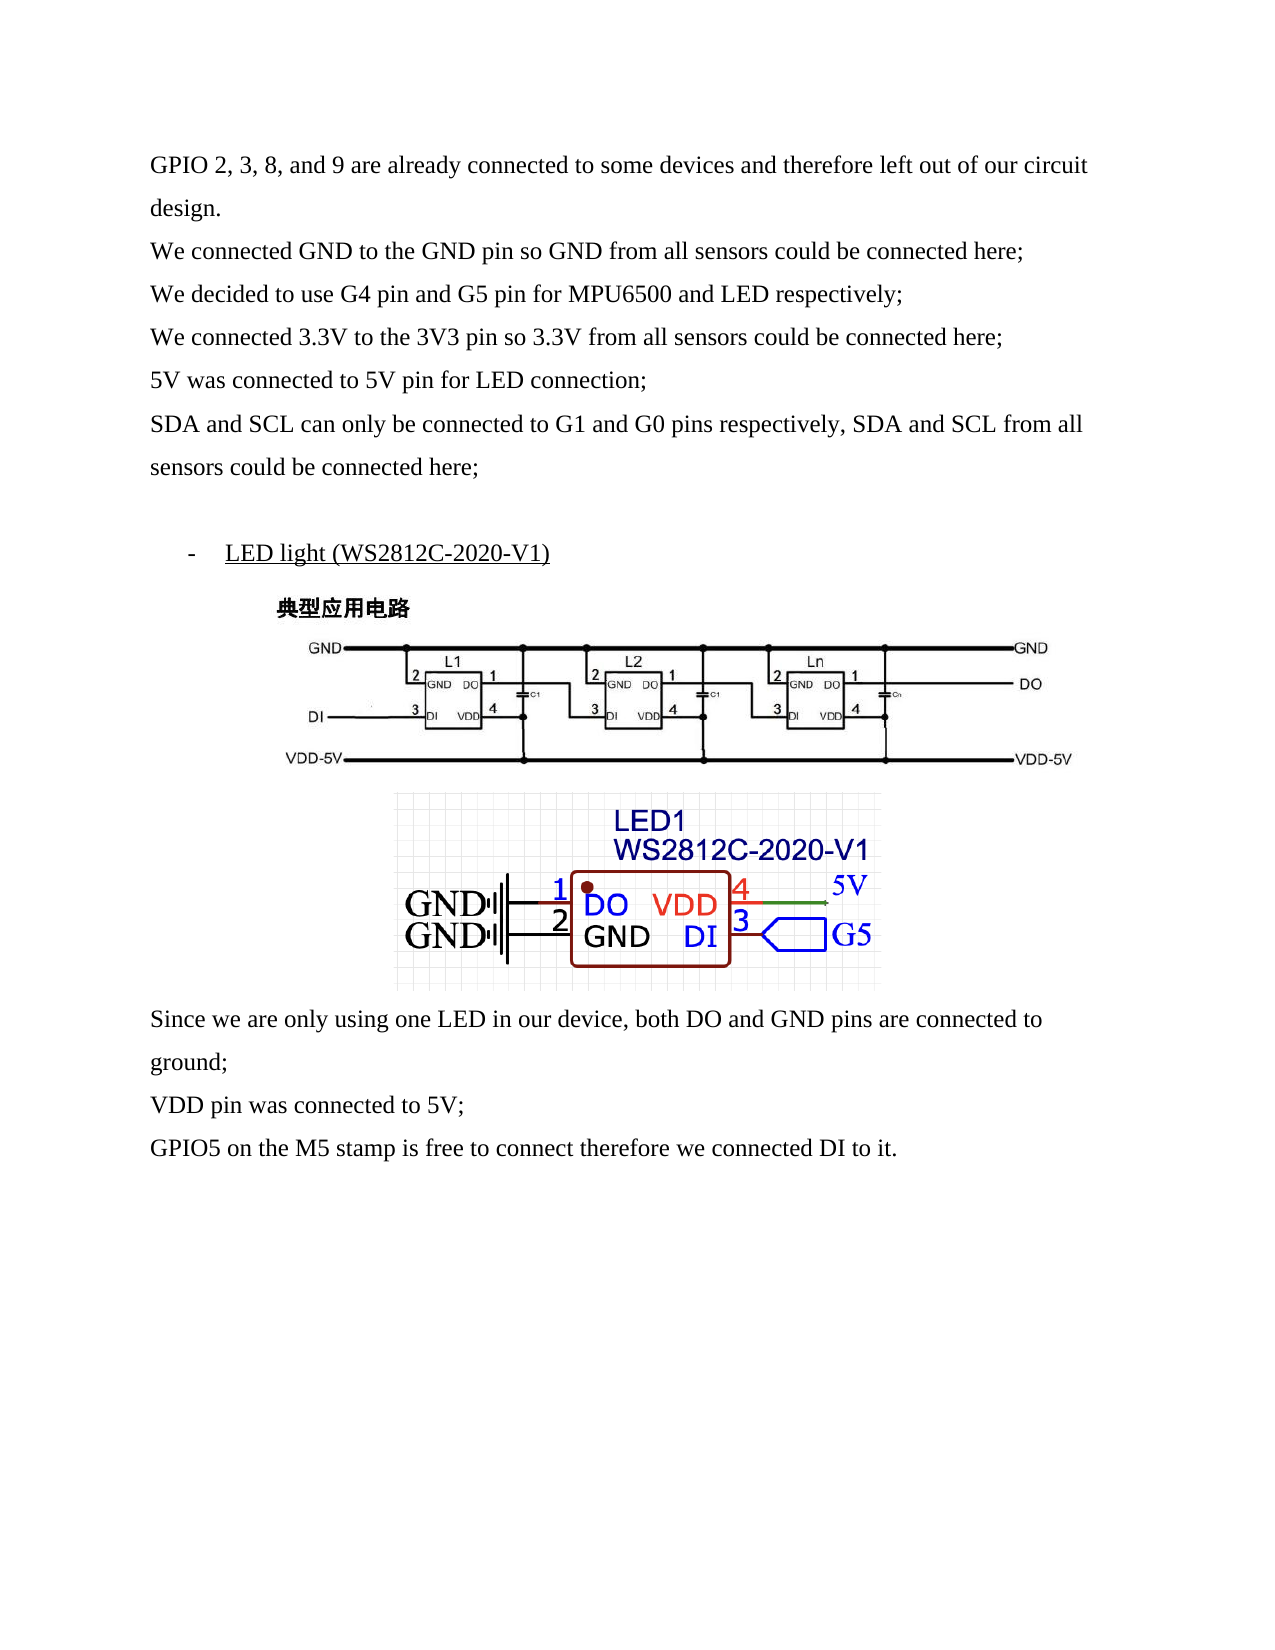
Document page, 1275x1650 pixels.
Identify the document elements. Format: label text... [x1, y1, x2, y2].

text GPIO 2, 3, 8, and 9 are already connected to some devices and therefore left out of our circuit design. [150, 150, 1125, 222]
text SDA and SCL can only be connected to G1 and G0 pins respectively, SDA and SCL from all sensors could be connected here; [150, 409, 1125, 481]
picture [265, 581, 1085, 780]
text GPIO5 on the M5 stamp is free to connect therefore we connected DI to it. [150, 1133, 1125, 1162]
text Since we are only using one LED in our device, both DO and GND pins are connected to ground; [150, 1004, 1125, 1076]
list LED light (WS2812C-2020-V1) [187, 538, 1125, 567]
text 5V was connected to 5V pin for LED connection; [150, 366, 1125, 394]
text We decided to use G4 pin and G5 pin for MPU6500 and LED respectively; [150, 279, 1125, 308]
picture [393, 792, 882, 991]
text VDD pin was connected to 5V; [150, 1090, 1125, 1119]
text We connected 3.3V to the 3V3 pin so 3.3V from all sensors could be connected here; [150, 322, 1125, 351]
text We connected GND to the GND pin so GND from all sensors could be connected here; [150, 236, 1125, 265]
